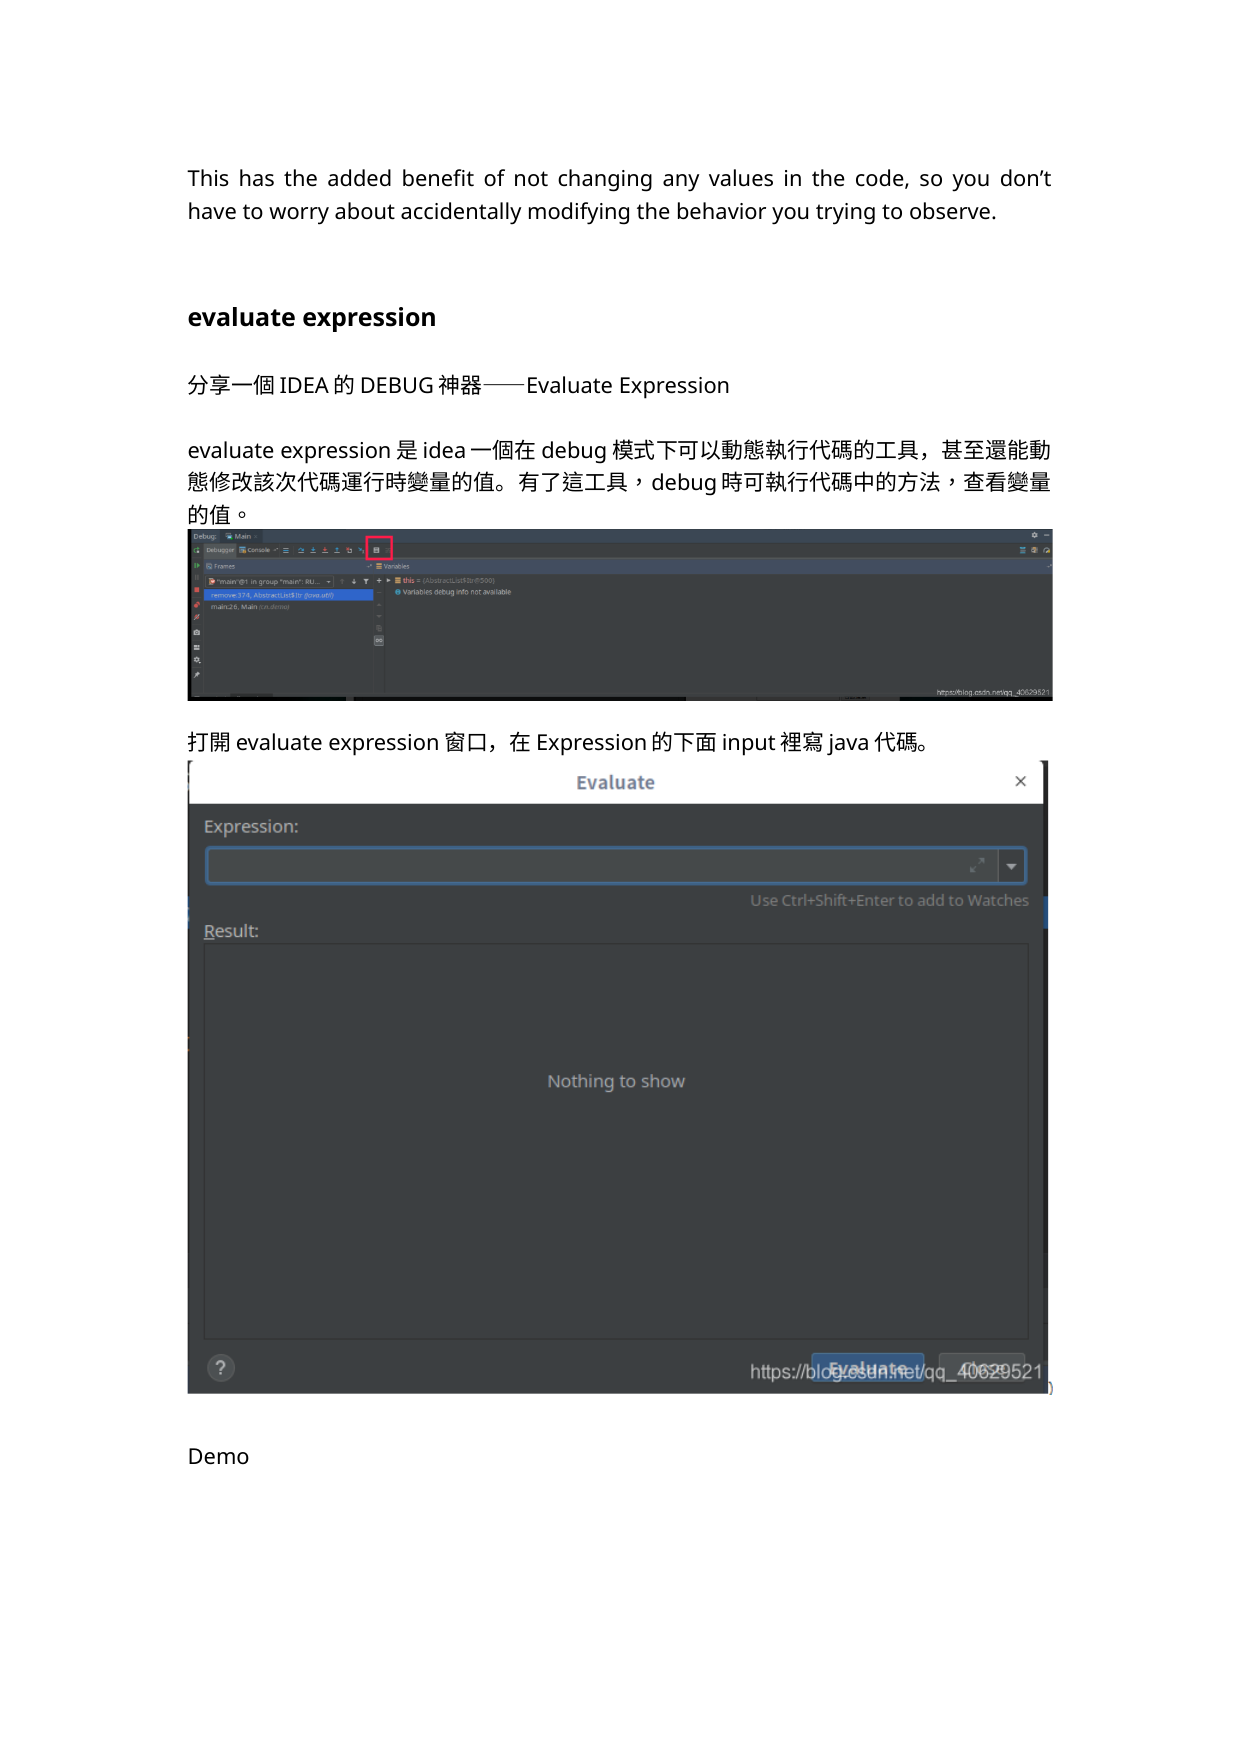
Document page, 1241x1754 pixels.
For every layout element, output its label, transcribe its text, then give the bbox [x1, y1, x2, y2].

text This has the added benefit of not changing any values in the code, so you don’t have to worry about accidentally modifying the behavior you trying to observe. [187, 162, 1053, 227]
text evaluate expression是idea一個在debug模式下可以動態執行代碼的工具，甚至還能動態修改該次代碼運行時變量的值。有了這工具，debug時可執行代碼中的方法，查看變量的值。 [187, 432, 1053, 529]
text Demo [187, 1440, 1053, 1472]
text 打開evaluate expression窗口，在Expression的下面input裡寫java代碼。 [187, 725, 1053, 757]
picture [187, 529, 1053, 701]
subtitle evaluate expression [187, 284, 1053, 349]
text 分享一個IDEA的DEBUG神器——Evaluate Expression [187, 367, 1053, 400]
picture [187, 757, 1053, 1395]
